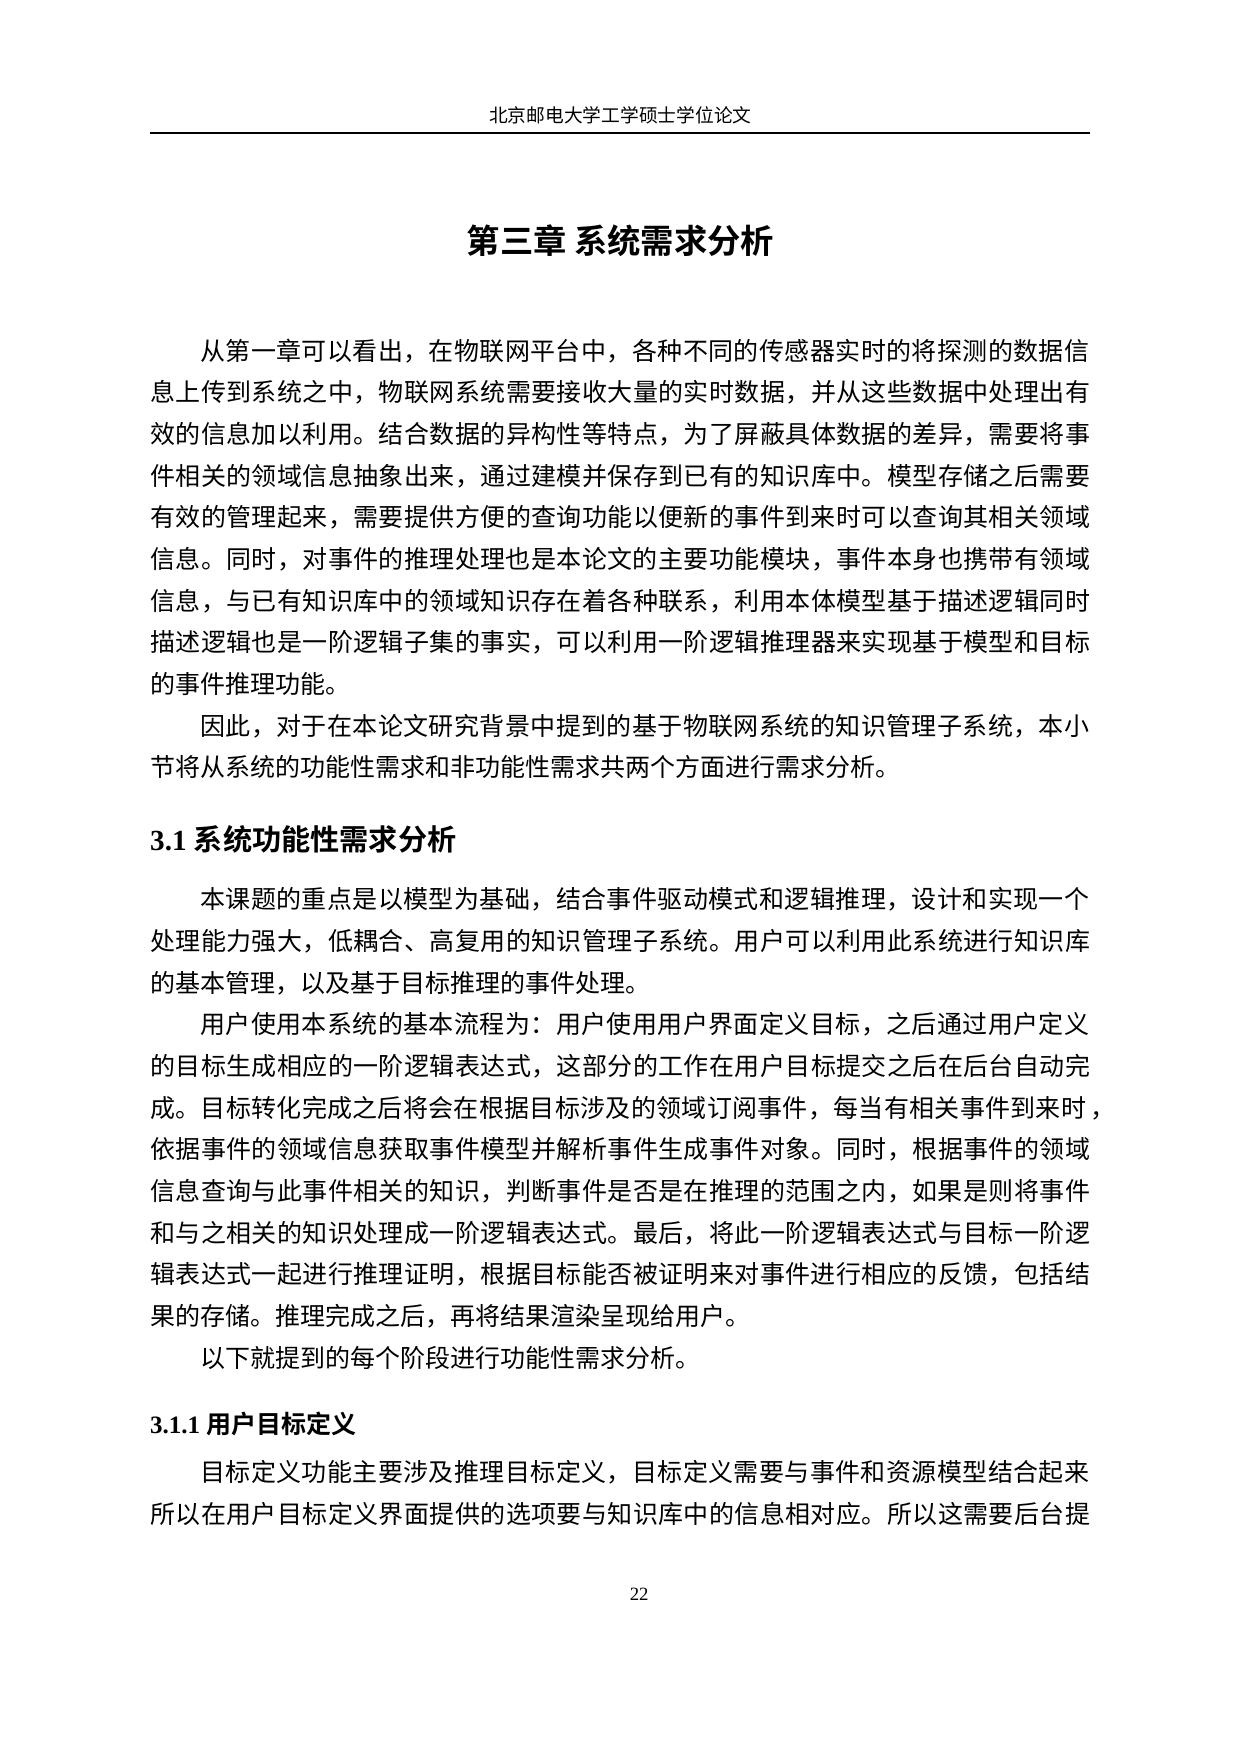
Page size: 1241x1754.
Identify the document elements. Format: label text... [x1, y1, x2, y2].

subtitle 第三章 系统需求分析 [150, 220, 1090, 262]
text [150, 1448, 1090, 1532]
subtitle 3.1 系统功能性需求分析 [150, 817, 1090, 859]
text 用户使用本系统的基本流程为：用户使用用户界面定义目标，之后通过用户定义的目标生成相应的一阶逻辑表达式，这部分的工作在用户目标提交之后在后台自动完成。目标转化完成之后将会在根据目标涉及的领域订阅事件，每当有相关事件到来时，依据事件的领域信息获取事件模型并解析事件生成事件对象。同时，根据事件的领域信息查询与此事件相关的知识，判断事件是否是在推理的范围之内，如果是则将事件和与之相关的知识处理成一阶逻辑表达式。最后，将此一阶逻辑表达式与目标一阶逻辑表达式一起进行推理证明，根据目标能否被证明来对事件进行相应的反馈，包括结果的存储。推理完成之后，再将结果渲染呈现给用户。 [150, 1000, 1090, 1334]
text 本课题的重点是以模型为基础，结合事件驱动模式和逻辑推理，设计和实现一个处理能力强大，低耦合、高复用的知识管理子系统。用户可以利用此系统进行知识库的基本管理，以及基于目标推理的事件处理。 [150, 875, 1090, 1000]
subtitle 3.1.1 用户目标定义 [150, 1400, 1090, 1442]
text 以下就提到的每个阶段进行功能性需求分析。 [150, 1334, 1090, 1375]
text 从第一章可以看出，在物联网平台中，各种不同的传感器实时的将探测的数据信息上传到系统之中，物联网系统需要接收大量的实时数据，并从这些数据中处理出有效的信息加以利用。结合数据的异构性等特点，为了屏蔽具体数据的差异，需要将事件相关的领域信息抽象出来，通过建模并保存到已有的知识库中。模型存储之后需要有效的管理起来，需要提供方便的查询功能以便新的事件到来时可以查询其相关领域信息。同时，对事件的推理处理也是本论文的主要功能模块，事件本身也携带有领域信息，与已有知识库中的领域知识存在着各种联系，利用本体模型基于描述逻辑同时描述逻辑也是一阶逻辑子集的事实，可以利用一阶逻辑推理器来实现基于模型和目标的事件推理功能。 [150, 327, 1090, 702]
text 因此，对于在本论文研究背景中提到的基于物联网系统的知识管理子系统，本小节将从系统的功能性需求和非功能性需求共两个方面进行需求分析。 [150, 702, 1090, 785]
